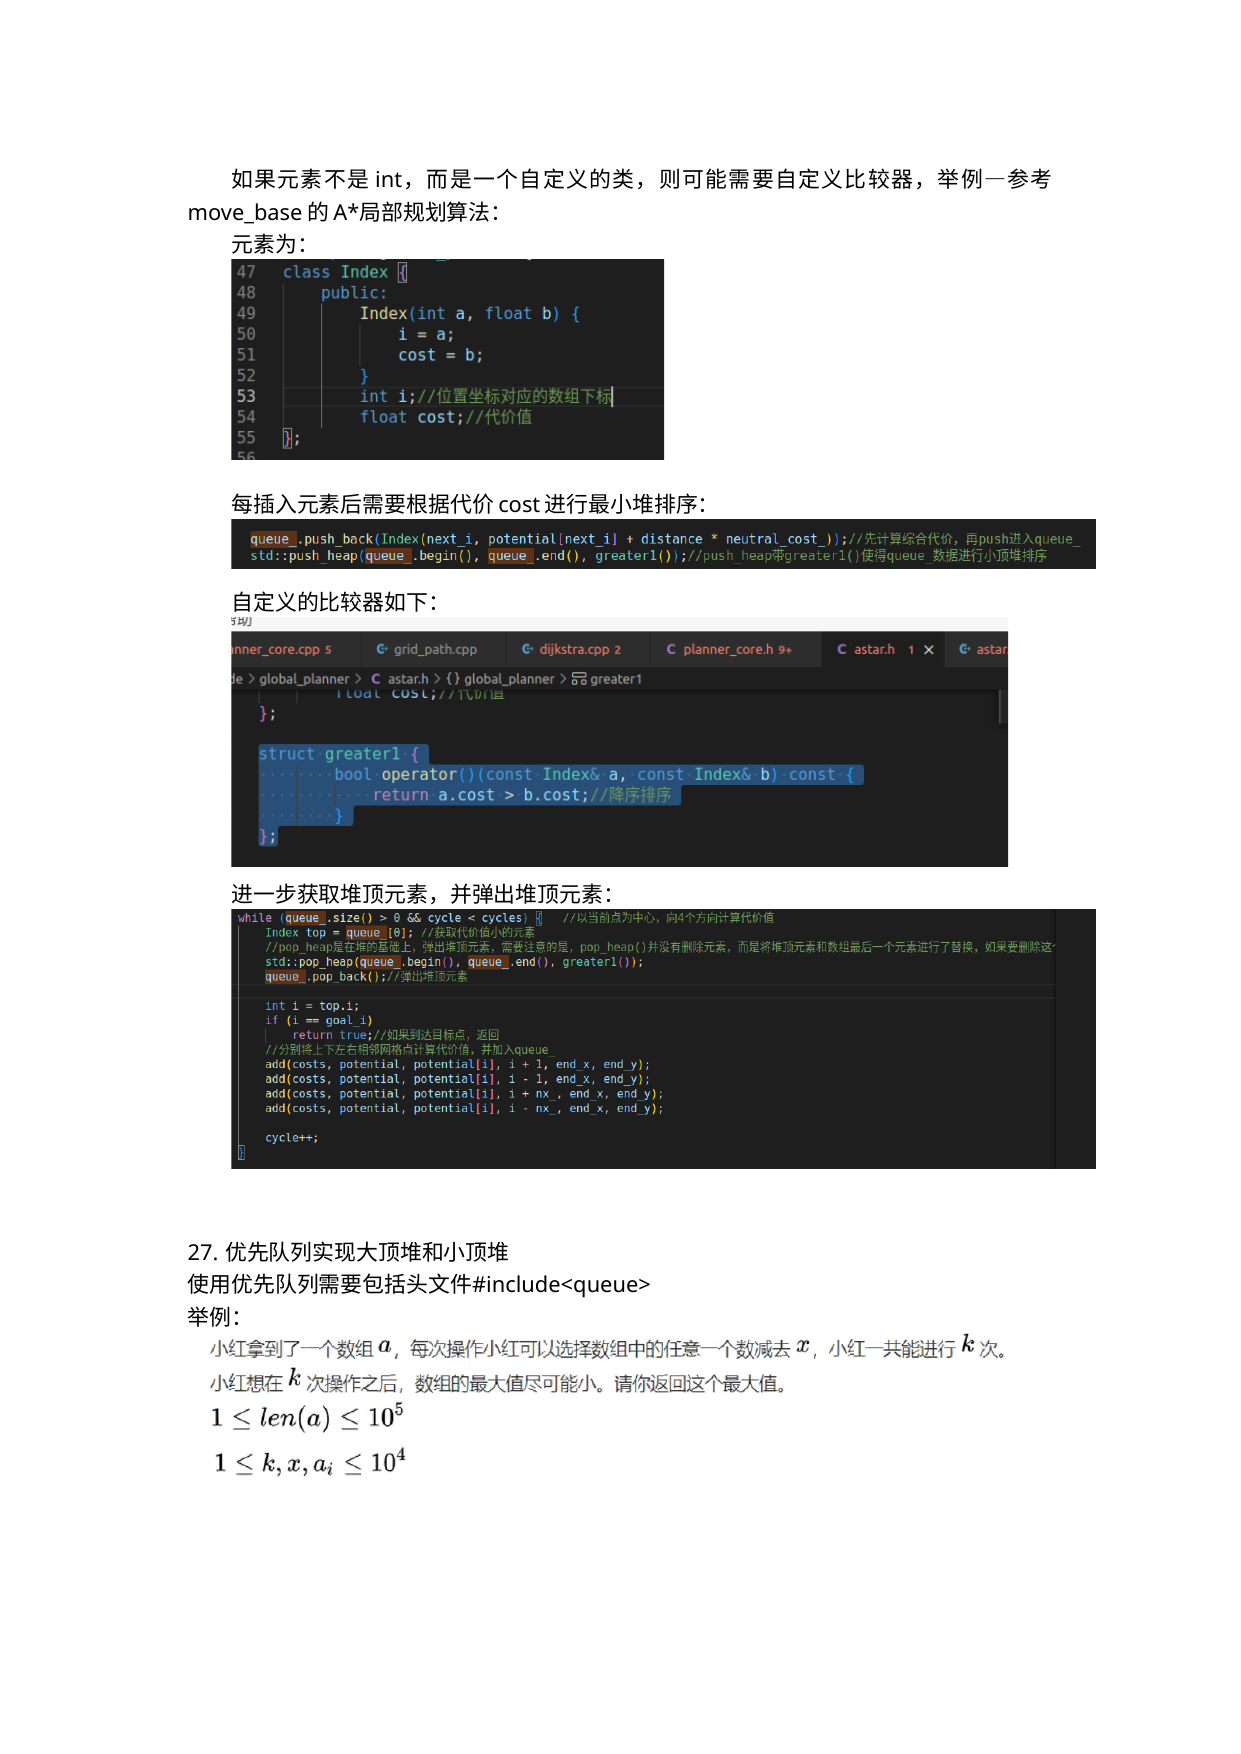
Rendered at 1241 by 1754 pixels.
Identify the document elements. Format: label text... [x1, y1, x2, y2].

list 元素为： [187, 227, 1053, 259]
list 自定义的比较器如下： [187, 584, 1053, 617]
list 进一步获取堆顶元素，并弹出堆顶元素： [187, 877, 1053, 909]
picture [231, 909, 1096, 1169]
picture [231, 259, 665, 460]
picture [187, 1332, 1052, 1486]
list 使用优先队列需要包括头文件#include<queue> [187, 1267, 1053, 1299]
picture [231, 617, 1009, 867]
list 如果元素不是int，而是一个自定义的类，则可能需要自定义比较器，举例—参考move_base的A*局部规划算法： [187, 162, 1053, 227]
list 每插入元素后需要根据代价cost进行最小堆排序： [187, 487, 1053, 519]
picture [231, 519, 1096, 569]
list 举例： [187, 1299, 1053, 1332]
list 优先队列实现大顶堆和小顶堆 [187, 1234, 1053, 1267]
